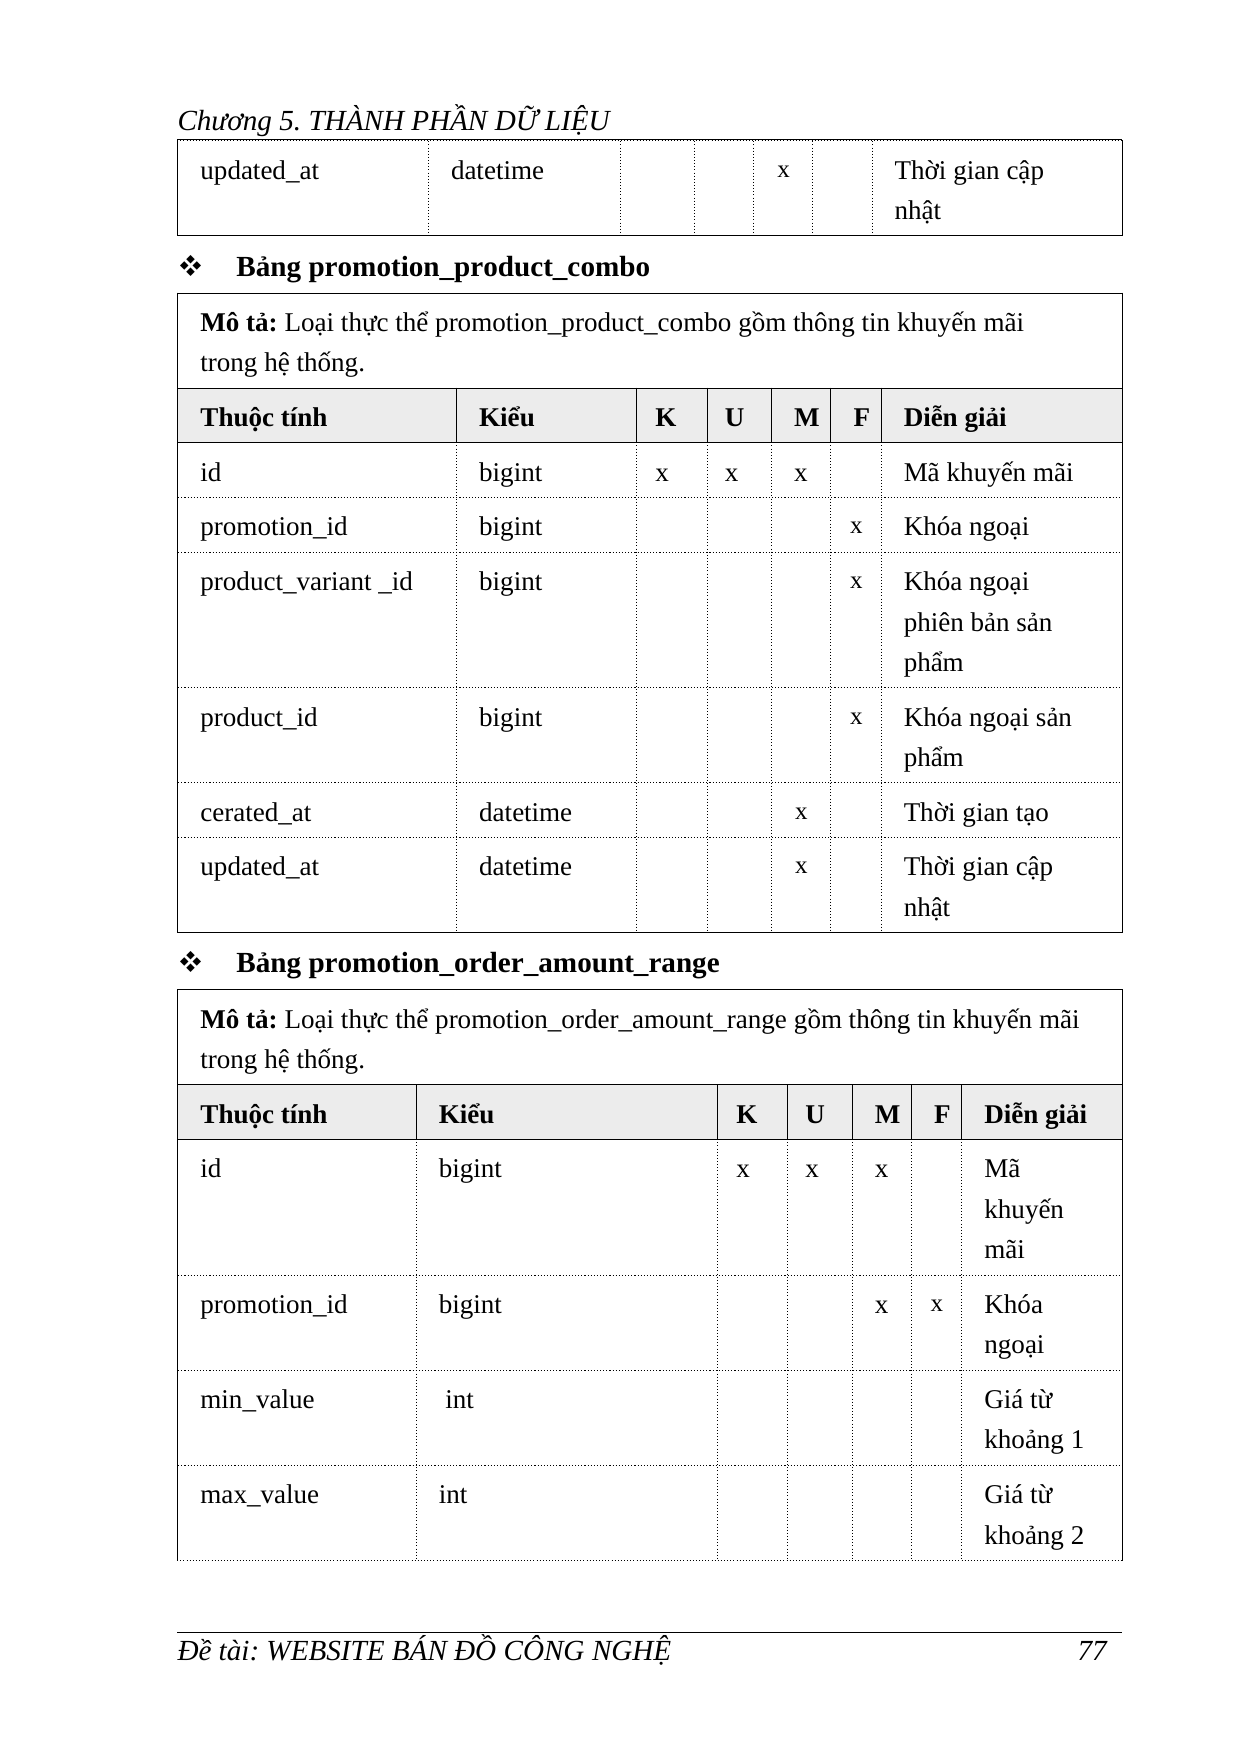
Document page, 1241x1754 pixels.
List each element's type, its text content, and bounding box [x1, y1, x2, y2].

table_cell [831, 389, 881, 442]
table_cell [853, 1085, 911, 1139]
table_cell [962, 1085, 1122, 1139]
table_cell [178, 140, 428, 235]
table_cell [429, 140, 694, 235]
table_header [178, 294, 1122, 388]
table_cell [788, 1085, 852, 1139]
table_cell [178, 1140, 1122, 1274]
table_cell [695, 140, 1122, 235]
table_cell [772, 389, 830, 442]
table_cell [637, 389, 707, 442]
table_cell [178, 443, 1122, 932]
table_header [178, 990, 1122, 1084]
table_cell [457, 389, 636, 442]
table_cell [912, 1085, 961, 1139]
text Bảng promotion_order_amount_range [177, 946, 1098, 979]
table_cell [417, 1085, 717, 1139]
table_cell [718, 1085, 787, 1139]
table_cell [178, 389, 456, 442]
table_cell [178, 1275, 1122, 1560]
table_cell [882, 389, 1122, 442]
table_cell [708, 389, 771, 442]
text Bảng promotion_product_combo [177, 249, 1098, 282]
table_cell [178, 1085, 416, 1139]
